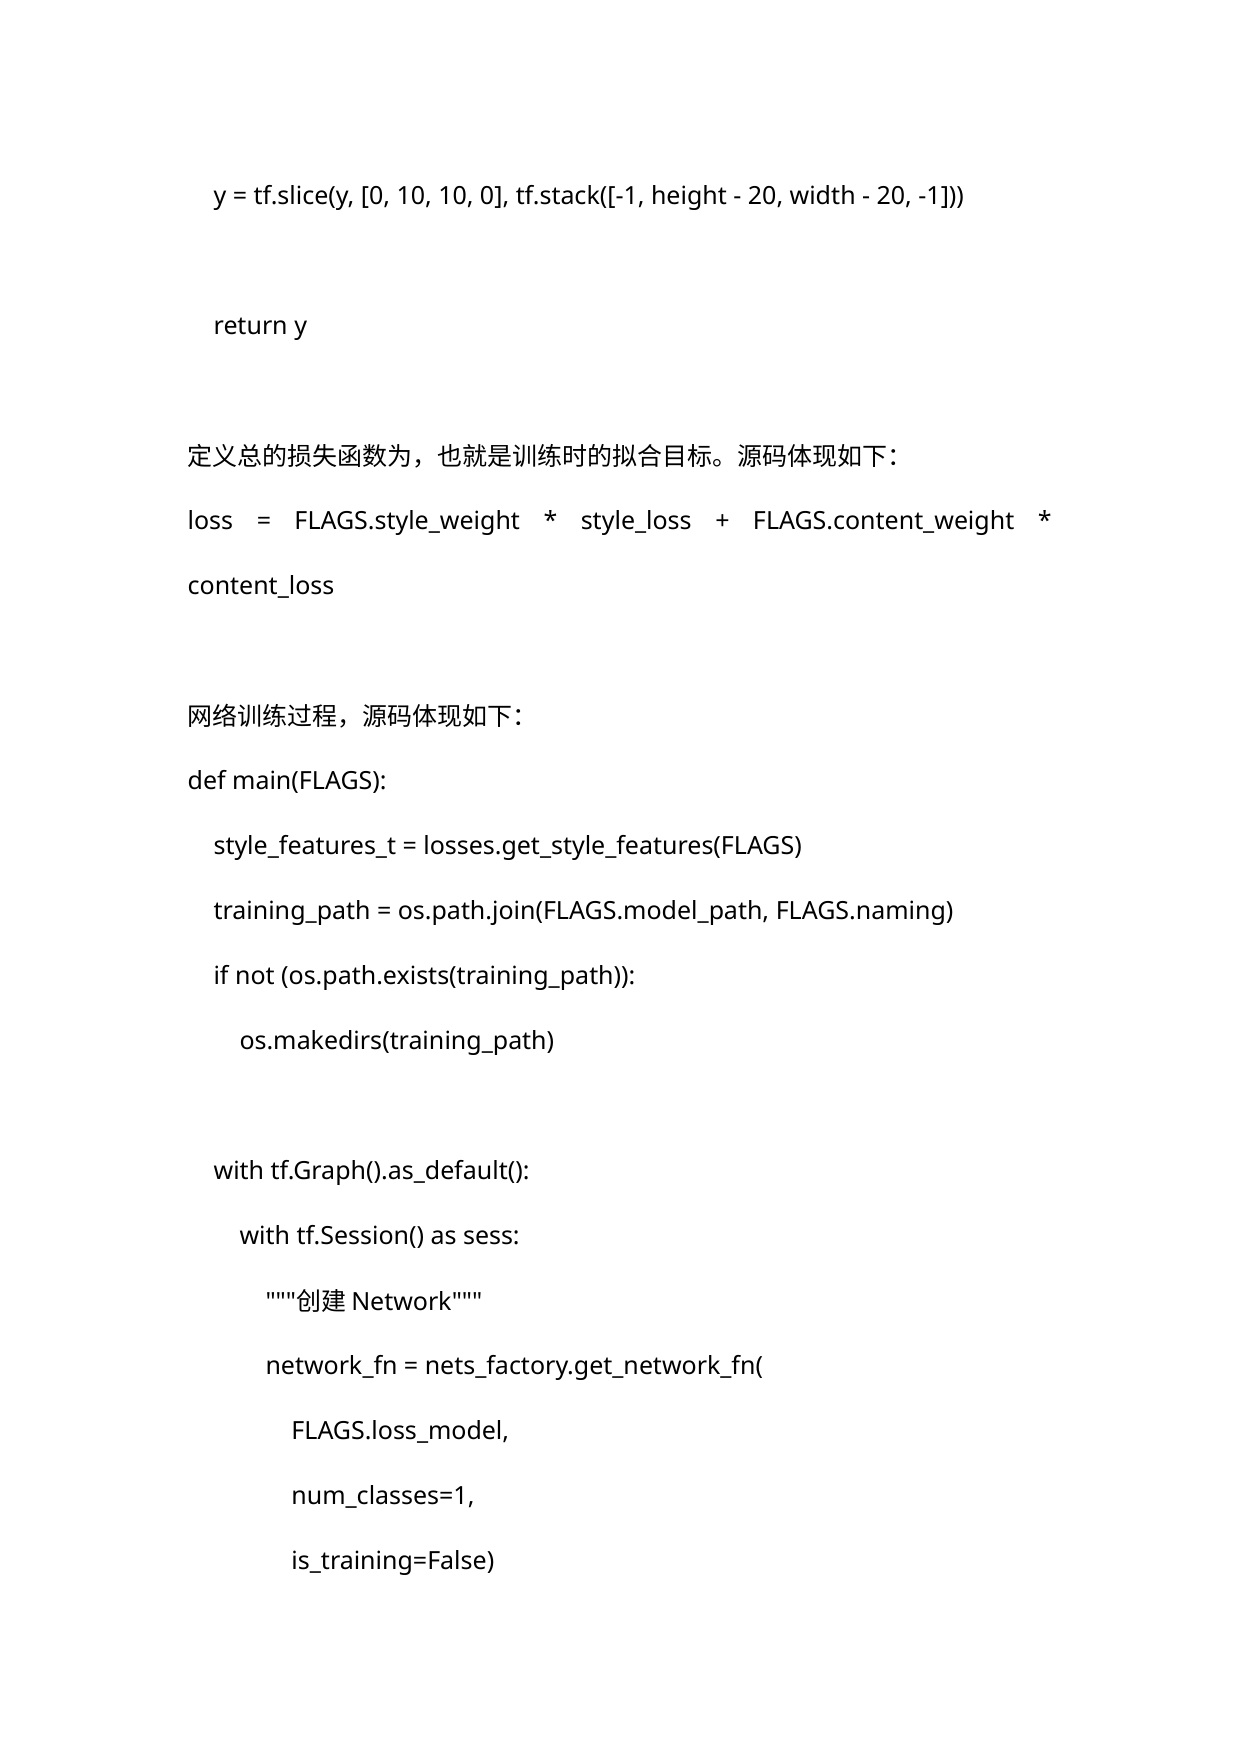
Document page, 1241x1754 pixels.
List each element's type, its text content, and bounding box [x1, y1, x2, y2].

text num_classes=1, [187, 1462, 1053, 1527]
text loss = FLAGS.style_weight * style_loss + FLAGS.content_weight * content_loss [187, 487, 1053, 617]
text network_fn = nets_factory.get_network_fn( [187, 1332, 1053, 1397]
text if not (os.path.exists(training_path)): [187, 942, 1053, 1007]
text 定义总的损失函数为，也就是训练时的拟合目标。源码体现如下： [187, 422, 1053, 487]
text y = tf.slice(y, [0, 10, 10, 0], tf.stack([-1, height - 20, width - 20, -1])) [187, 162, 1053, 227]
text with tf.Graph().as_default(): [187, 1137, 1053, 1202]
text is_training=False) [187, 1527, 1053, 1592]
text training_path = os.path.join(FLAGS.model_path, FLAGS.naming) [187, 877, 1053, 942]
text def main(FLAGS): [187, 747, 1053, 812]
text """创建Network""" [187, 1267, 1053, 1332]
text os.makedirs(training_path) [187, 1007, 1053, 1072]
text return y [187, 292, 1053, 357]
text with tf.Session() as sess: [187, 1202, 1053, 1267]
text FLAGS.loss_model, [187, 1397, 1053, 1462]
text 网络训练过程，源码体现如下： [187, 682, 1053, 747]
text style_features_t = losses.get_style_features(FLAGS) [187, 812, 1053, 877]
